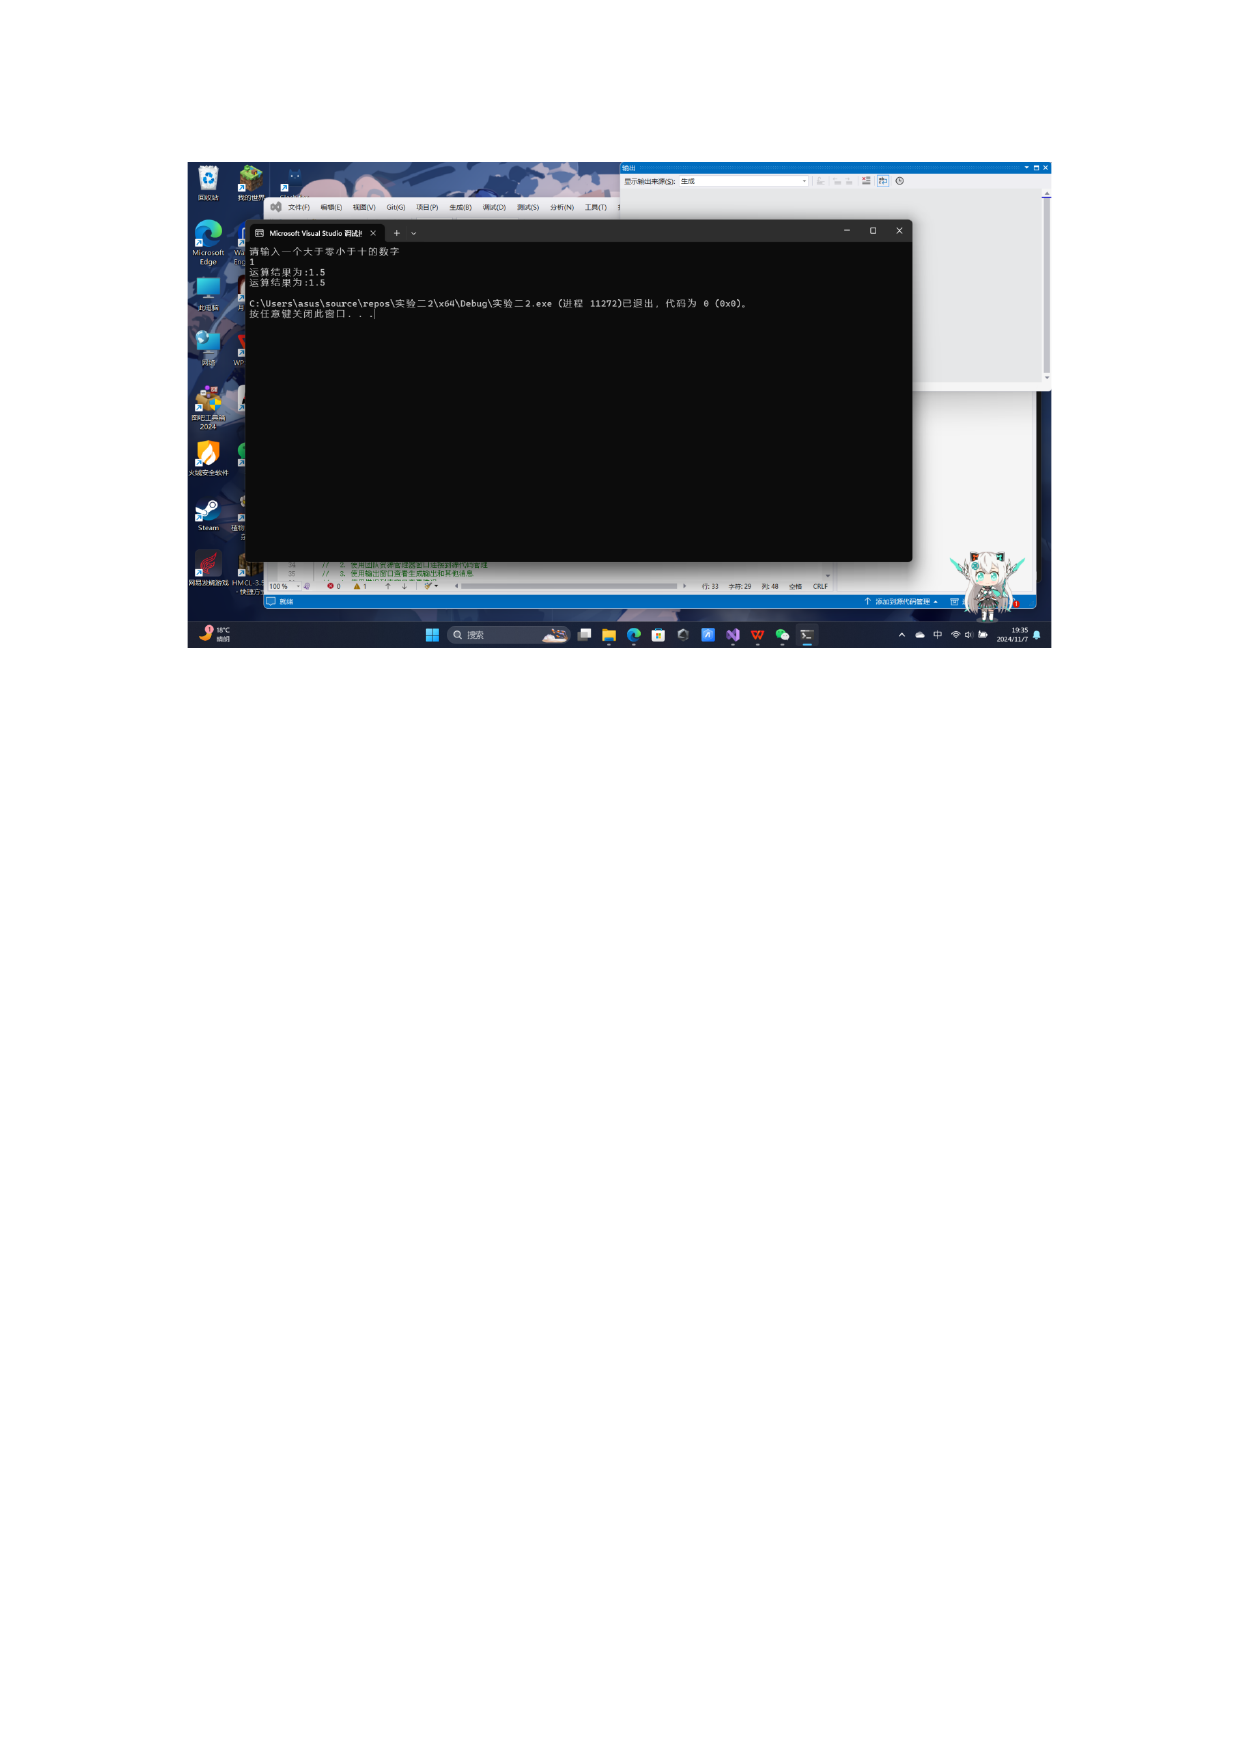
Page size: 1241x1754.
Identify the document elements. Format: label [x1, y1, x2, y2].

picture [187, 162, 1052, 648]
